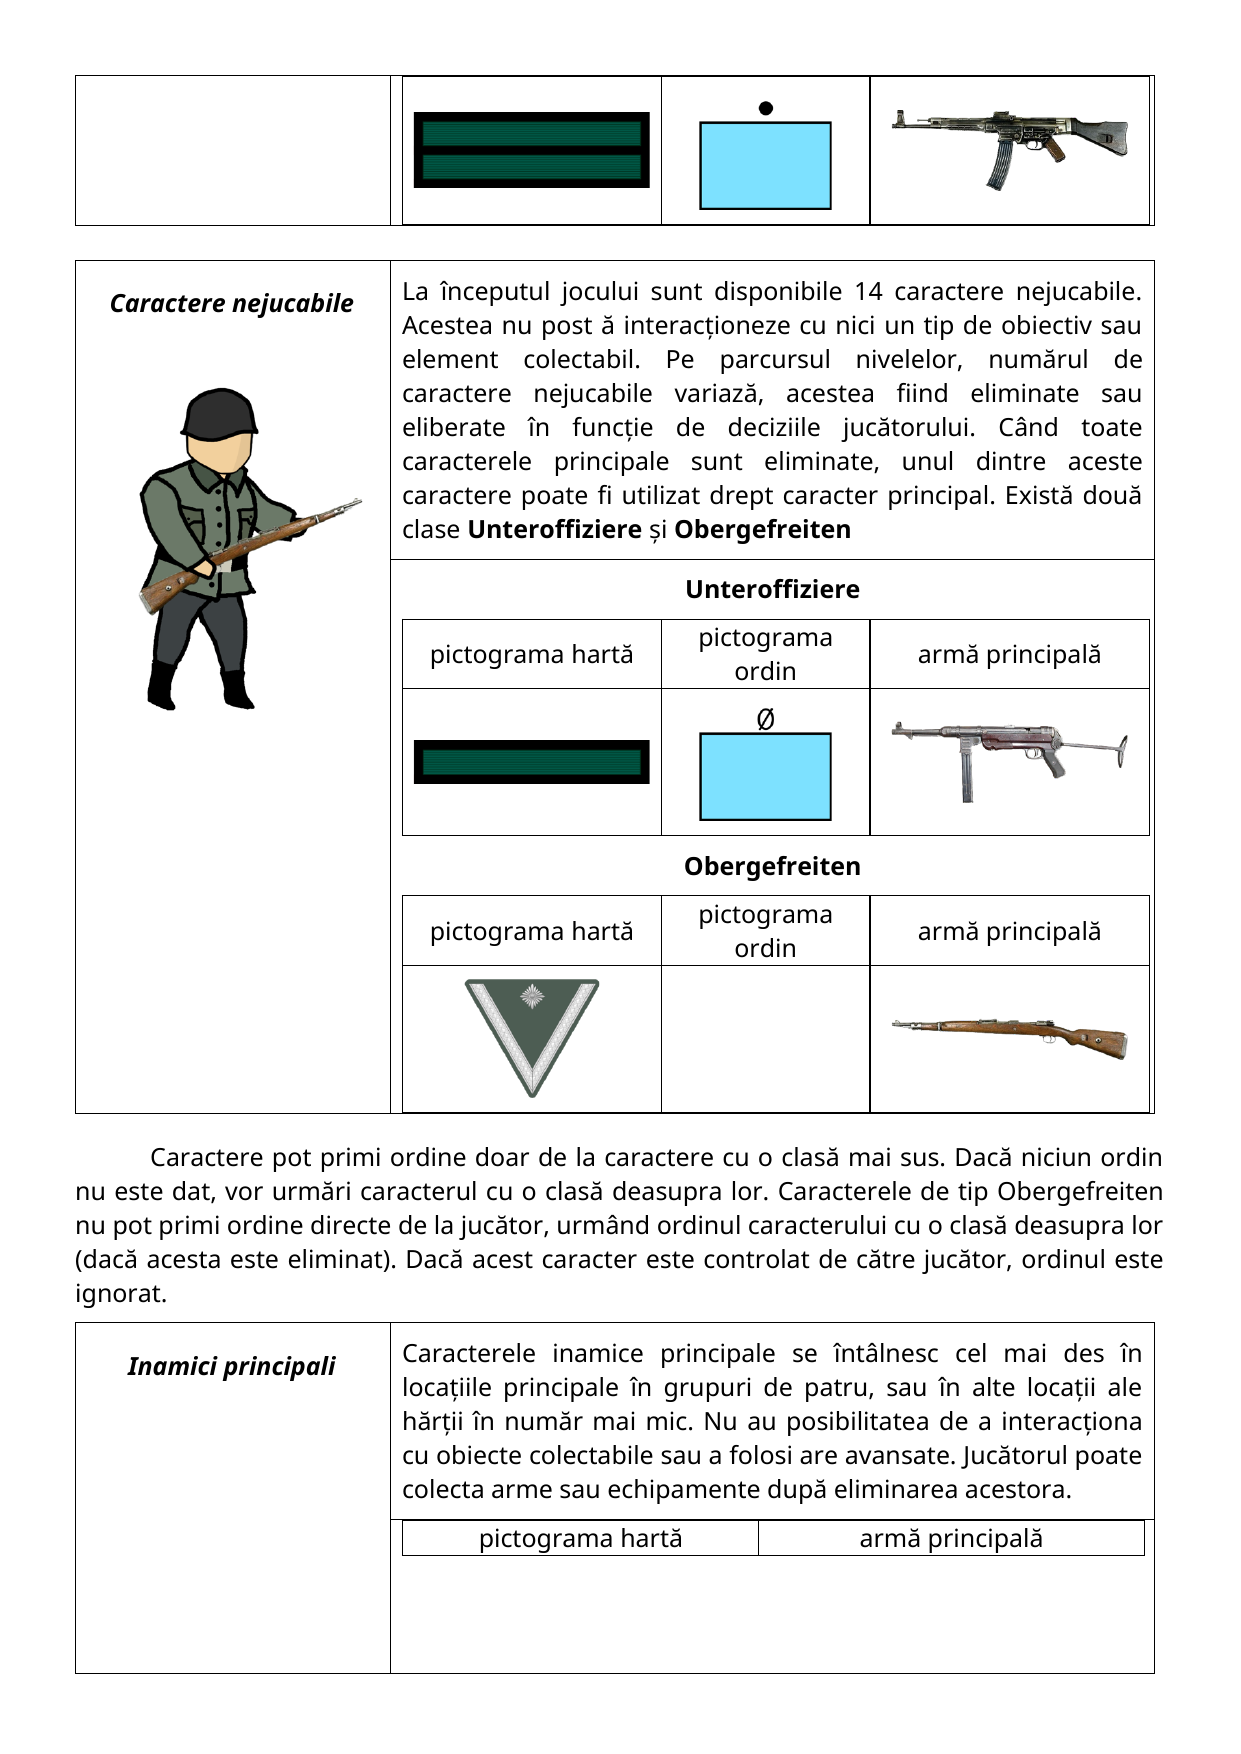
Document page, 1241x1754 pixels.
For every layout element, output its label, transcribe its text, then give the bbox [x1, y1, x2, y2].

picture [413, 740, 650, 784]
table_cell [391, 1520, 1154, 1672]
picture [413, 112, 650, 188]
picture [464, 979, 600, 1098]
picture [699, 702, 832, 821]
picture [699, 91, 832, 210]
picture [891, 110, 1128, 191]
picture [891, 721, 1128, 803]
table_header Caracterele inamice principale se întâlnesc cel mai des în locațiile principale în grupuri de patru, sau în alte locații ale hărții în număr mai mic. Nu au posibilitatea de a interacționa cu obiecte colectabile sau a folosi are avansate. Jucătorul poate colecta arme sau echipamente după eliminarea acestora. [391, 1323, 1154, 1518]
table_header La începutul jocului sunt disponibile 14 caractere nejucabile. Acestea nu post ă interacționeze cu nici un tip de obiectiv sau element colectabil. Pe parcursul nivelelor, numărul de caractere nejucabile variază, acestea fiind eliminate sau eliberate în funcție de deciziile jucătorului. Când toate caracterele principale sunt eliminate, unul dintre aceste caractere poate fi utilizat drept caracter principal. Există două clase Unteroffiziere și Obergefreiten [391, 261, 1154, 558]
picture [891, 1018, 1128, 1060]
text Caractere pot primi ordine doar de la caractere cu o clasă mai sus. Dacă niciun ordin nu este dat, vor urmări caracterul cu o clasă deasupra lor. Caracterele de tip Obergefreiten nu pot primi ordine directe de la jucător, urmând ordinul caracterului cu o clasă deasupra lor (dacă acesta este eliminat). Dacă acest caracter este controlat de către jucător, ordinul este ignorat. [75, 1139, 1165, 1310]
picture [86, 345, 383, 748]
table_cell Oberleutnant Unterfeldwebel [662, 77, 869, 224]
table_header Caractere nejucabile [76, 261, 390, 1113]
table_cell Oberleutnant Unterfeldwebel [403, 77, 661, 224]
table_header Inamici principali [76, 1323, 390, 1672]
table_cell Unteroffiziere Obergefreiten [391, 560, 1154, 1113]
table_cell Oberleutnant Unterfeldwebel [871, 77, 1149, 224]
